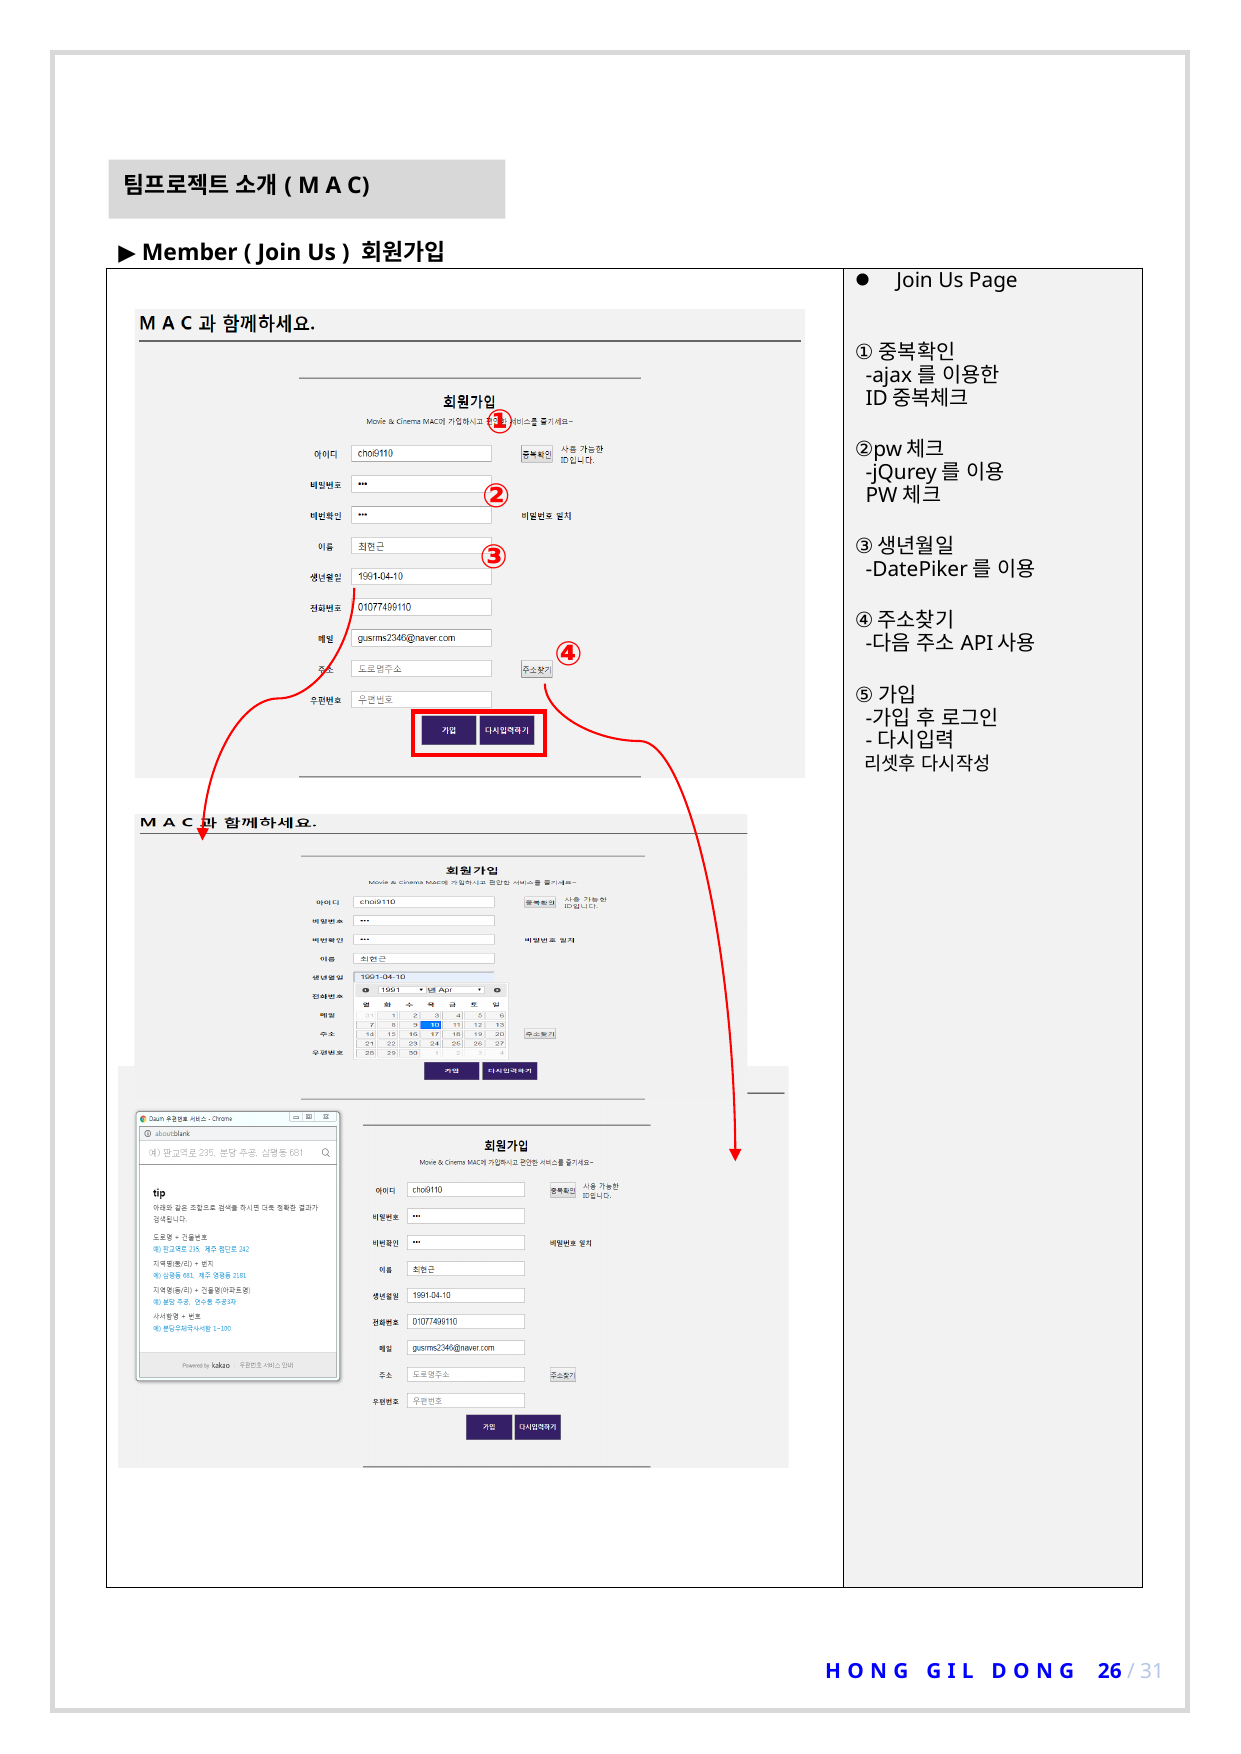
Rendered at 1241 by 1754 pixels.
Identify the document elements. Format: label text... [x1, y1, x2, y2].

table_cell [844, 896, 1142, 1587]
picture [118, 814, 789, 1468]
table_header [107, 269, 843, 896]
picture [134, 309, 806, 778]
text ▶ Member ( Join Us ) 회원가입 [118, 234, 1122, 268]
table_cell [107, 896, 843, 1587]
table_header Join Us Page ① 중복확인 -ajax 를 이용한 ID중복체크 ②pw체크 -jQurey를 이용 PW 체크 ③생년월일 -DatePiker를 이용 ④주소찾기 -다음 주소 API사용 ⑤ 가입 -가입 후 로그인 - 다시입력 리셋후 다시작성 [844, 269, 1142, 896]
